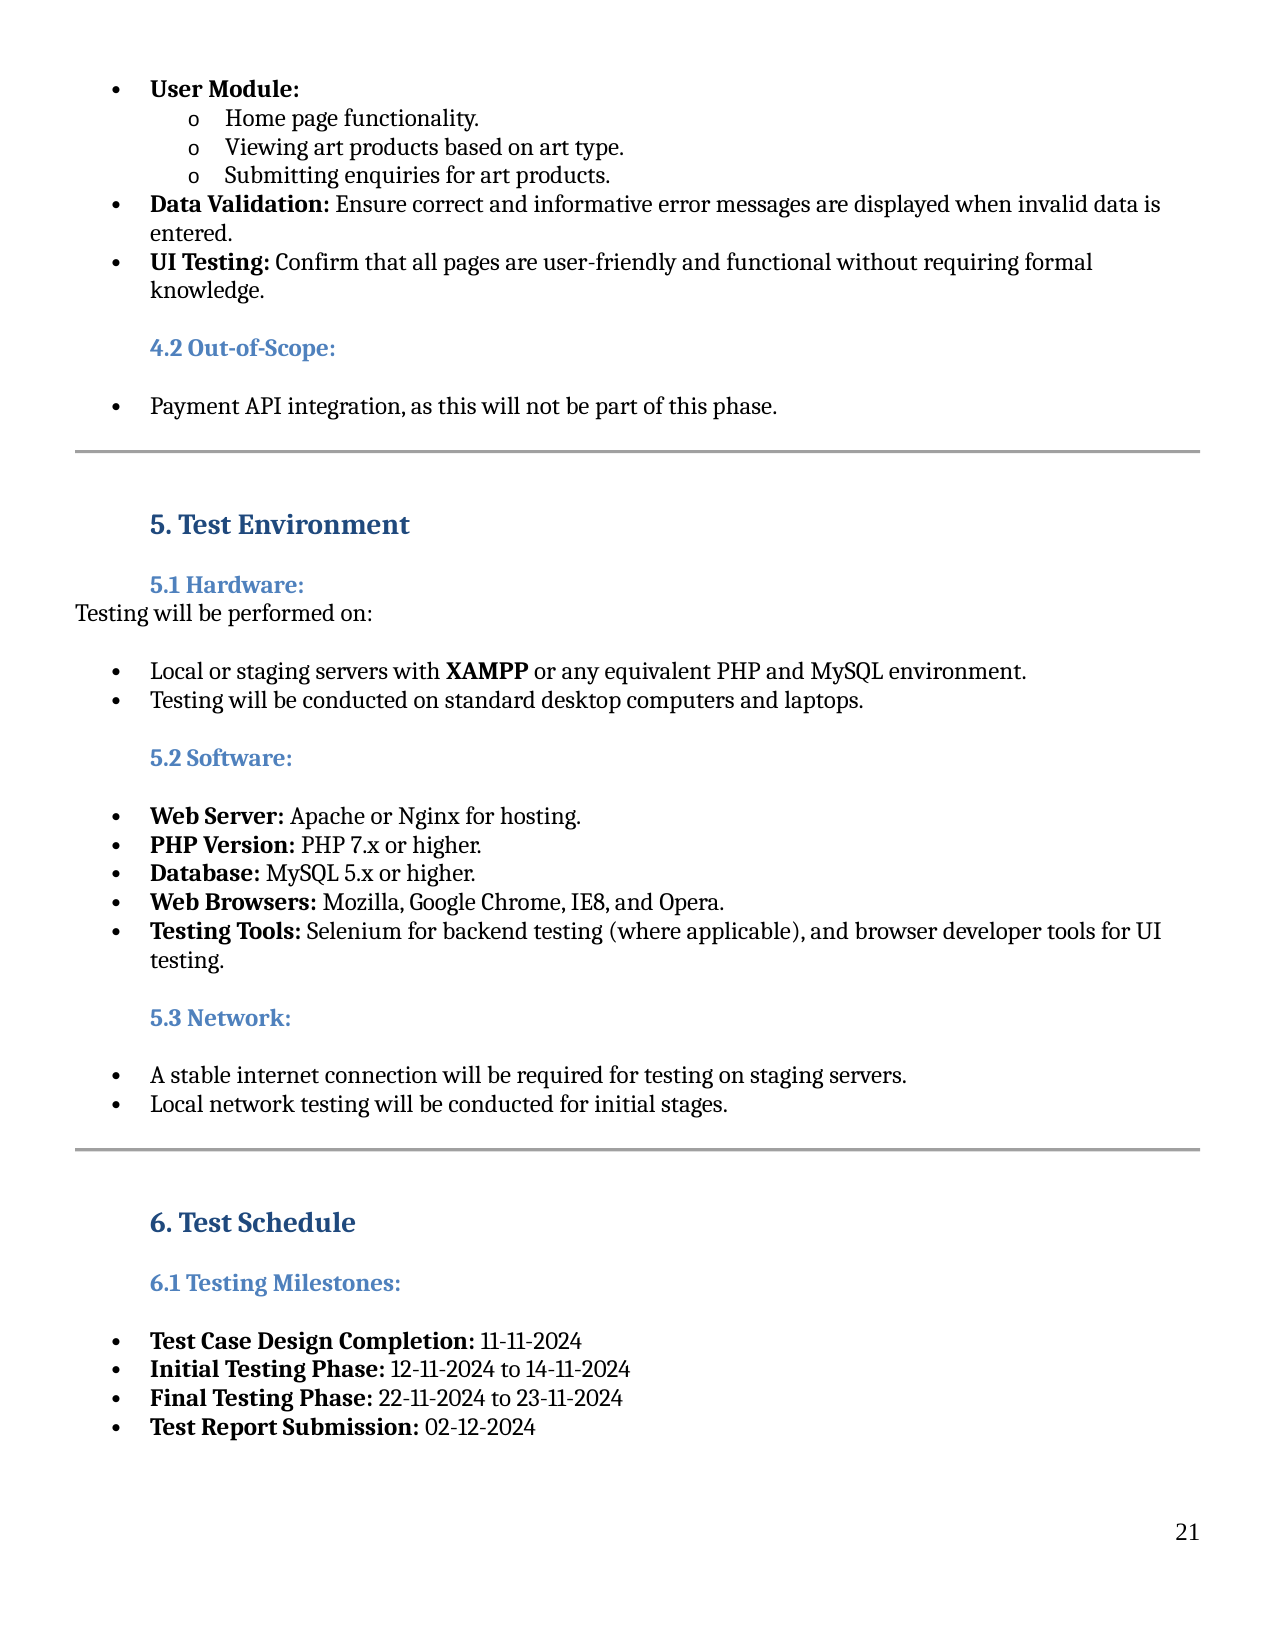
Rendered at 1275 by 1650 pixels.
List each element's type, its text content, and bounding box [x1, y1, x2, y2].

text 5. Test Environment [75, 508, 1200, 541]
list Home page functionality. [187, 104, 1200, 132]
list Viewing art products based on art type. [187, 132, 1200, 161]
list Test Report Submission: 02-12-2024 [112, 1413, 1200, 1442]
list Database: MySQL 5.x or higher. [112, 859, 1200, 888]
text 6.1 Testing Milestones: [75, 1269, 1200, 1297]
list Testing will be conducted on standard desktop computers and laptops. [112, 686, 1200, 715]
list Submitting enquiries for art products. [187, 161, 1200, 190]
list Test Case Design Completion: 11-11-2024 [112, 1327, 1200, 1355]
list Data Validation: Ensure correct and informative error messages are displayed when invalid data is entered. [112, 190, 1200, 247]
text 5.2 Software: [75, 744, 1200, 773]
list A stable internet connection will be required for testing on staging servers. [112, 1061, 1200, 1090]
list Testing Tools: Selenium for backend testing (where applicable), and browser developer tools for UI testing. [112, 917, 1200, 974]
list PHP Version: PHP 7.x or higher. [112, 831, 1200, 859]
list Initial Testing Phase: 12-11-2024 to 14-11-2024 [112, 1355, 1200, 1384]
list Web Server: Apache or Nginx for hosting. [112, 802, 1200, 831]
text 6. Test Schedule [75, 1206, 1200, 1239]
list User Module: [112, 75, 1200, 104]
text 5.3 Network: [75, 1003, 1200, 1032]
list UI Testing: Confirm that all pages are user-friendly and functional without requiring formal knowledge. [112, 247, 1200, 305]
list Local network testing will be conducted for initial stages. [112, 1090, 1200, 1119]
list Payment API integration, as this will not be part of this phase. [112, 392, 1200, 421]
text 4.2 Out-of-Scope: [75, 334, 1200, 363]
list Local or staging servers with XAMPP or any equivalent PHP and MySQL environment. [112, 657, 1200, 686]
text 5.1 Hardware: Testing will be performed on: [75, 571, 1200, 628]
list Final Testing Phase: 22-11-2024 to 23-11-2024 [112, 1384, 1200, 1413]
list Web Browsers: Mozilla, Google Chrome, IE8, and Opera. [112, 888, 1200, 917]
